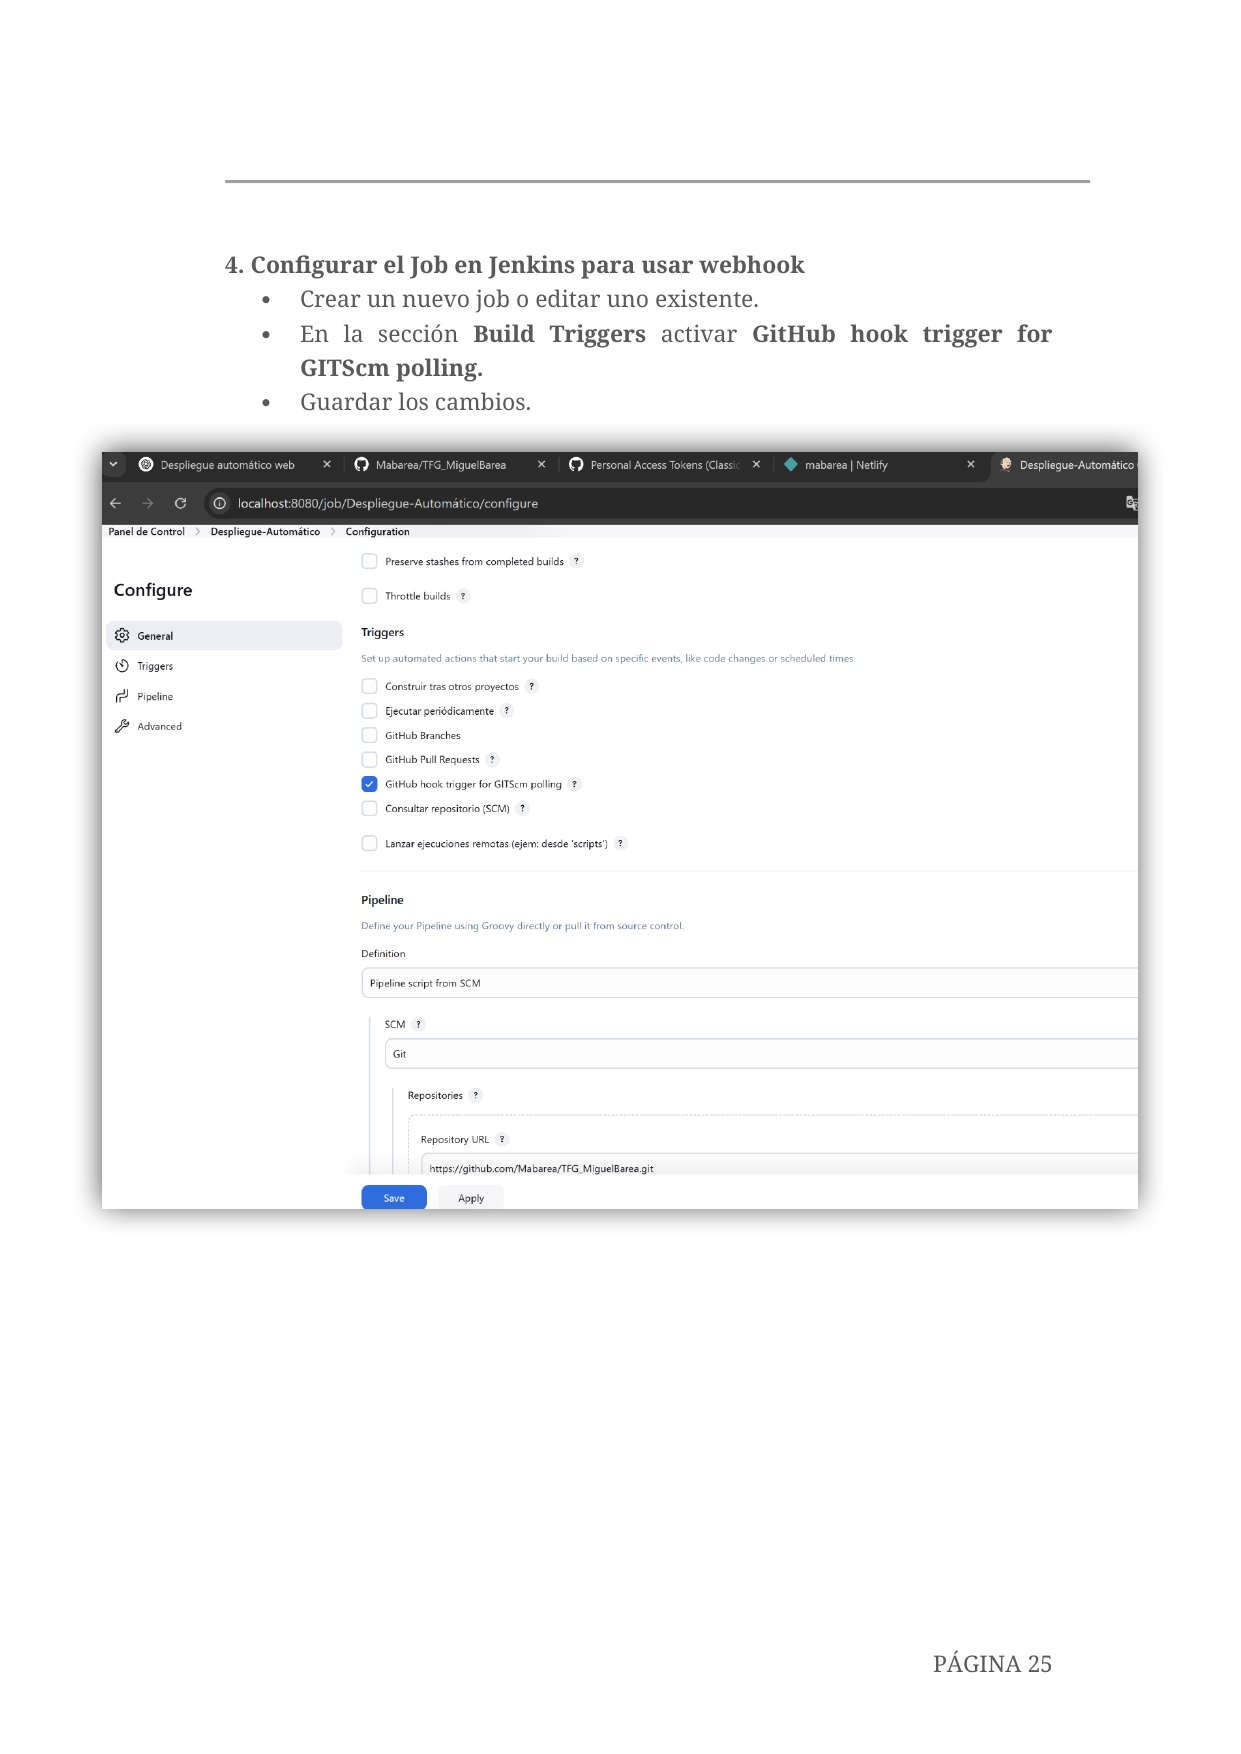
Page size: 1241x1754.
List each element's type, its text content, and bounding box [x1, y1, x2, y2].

list Crear un nuevo job o editar uno existente. [262, 283, 1053, 314]
picture [102, 452, 1138, 1209]
text 4. Configurar el Job en Jenkins para usar webhook [225, 249, 1053, 280]
list En la sección Build Triggers activar GitHub hook trigger for GITScm polling. [262, 317, 1053, 383]
list Guardar los cambios. [262, 386, 1053, 417]
